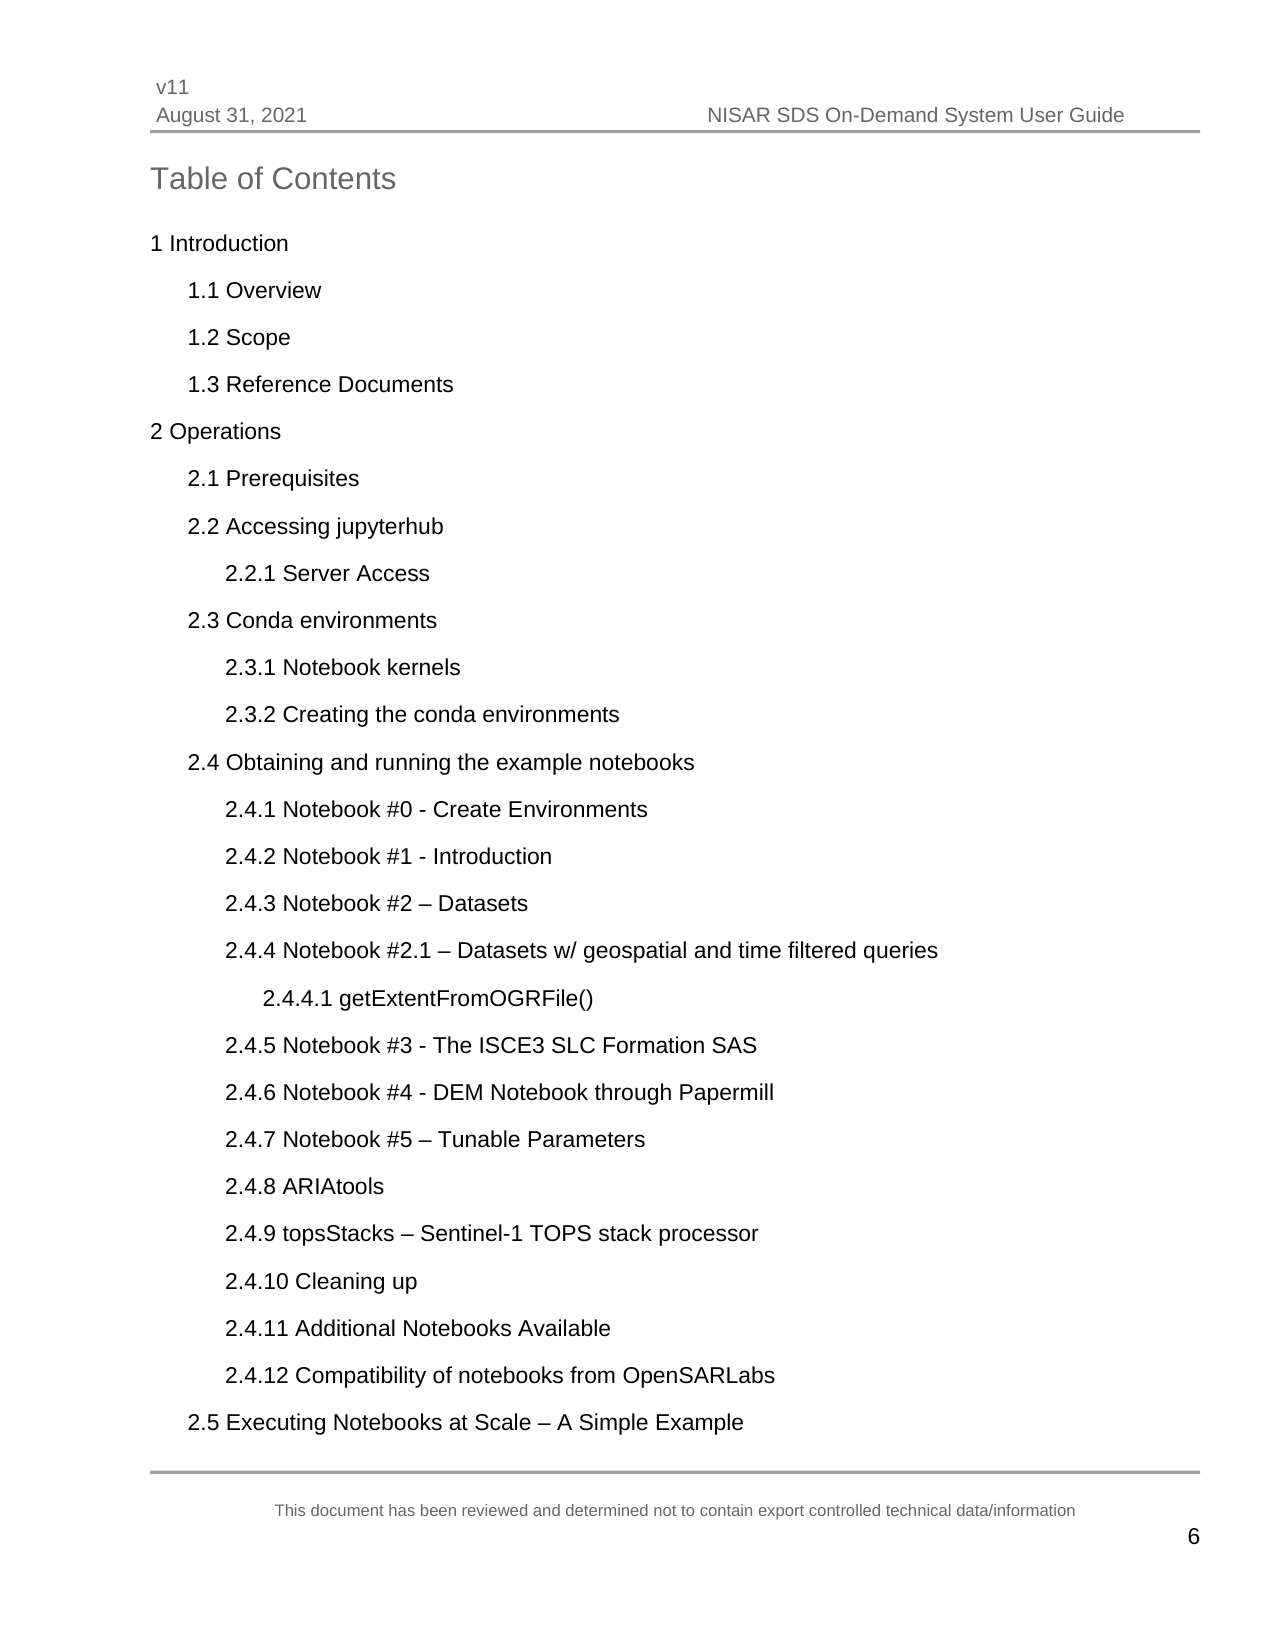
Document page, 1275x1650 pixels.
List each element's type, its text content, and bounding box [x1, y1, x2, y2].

subtitle Table of Contents [150, 160, 1200, 196]
